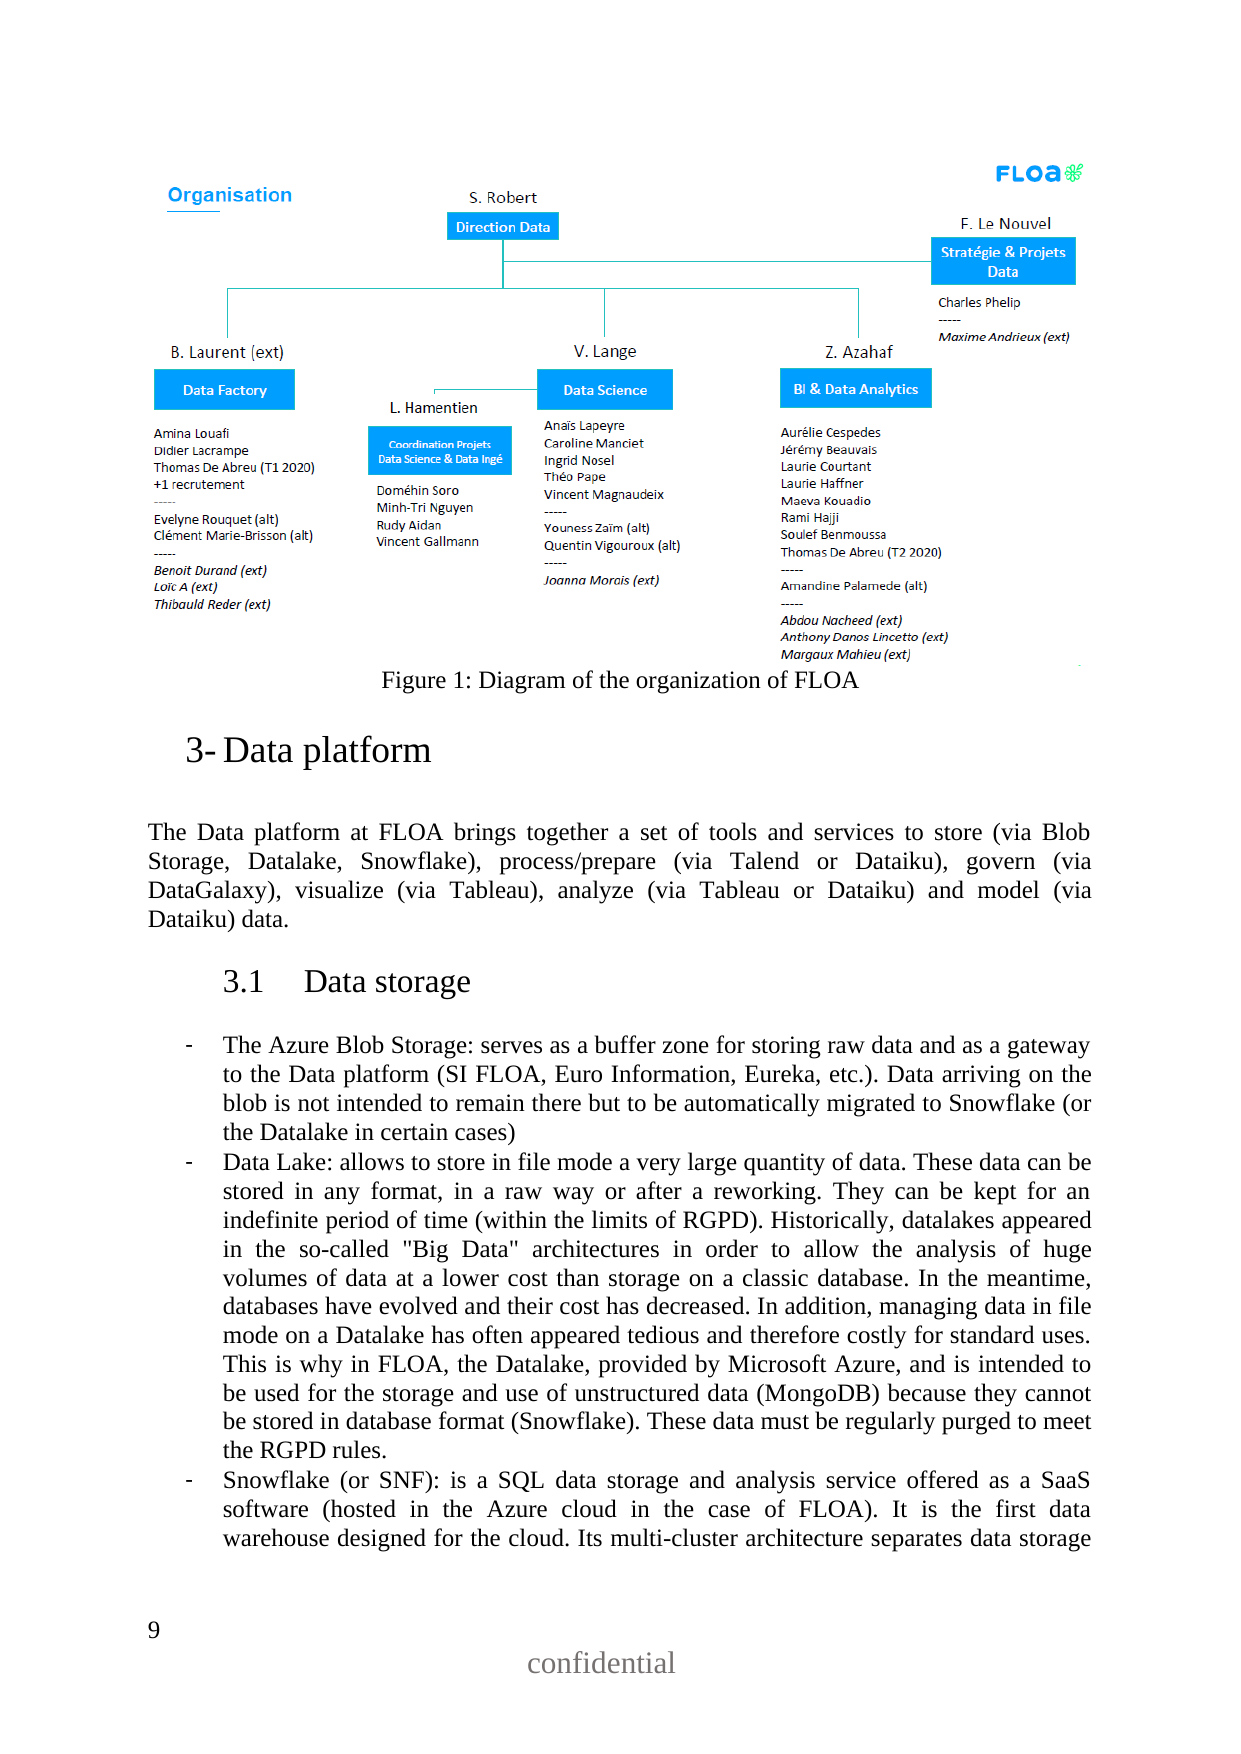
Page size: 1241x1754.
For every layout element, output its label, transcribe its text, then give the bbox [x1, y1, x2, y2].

list The Azure Blob Storage: serves as a buffer zone for storing raw data and as a gateway to the Data platform (SI FLOA, Euro Information, Eureka, etc.). Data arriving on the blob is not intended to remain there but to be automatically migrated to Snowflake (or the Datalake in certain cases) [185, 1029, 1093, 1146]
text Figure 1: Diagram of the organization of FLOA [148, 666, 1093, 694]
picture [147, 147, 1093, 666]
text The Data platform at FLOA brings together a set of tools and services to store (via Blob Storage, Datalake, Snowflake), process/prepare (via Talend or Dataiku), govern (via DataGalaxy), visualize (via Tableau), analyze (via Tableau or Dataiku) and model (via Dataiku) data. [148, 817, 1093, 932]
subtitle Data platform [185, 727, 1093, 770]
subtitle Data storage [223, 962, 1093, 1000]
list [185, 1464, 1093, 1552]
list Data Lake: allows to store in file mode a very large quantity of data. These data can be stored in any format, in a raw way or after a reworking. They can be kept for an indefinite period of time (within the limits of RGPD). Historically, datalakes appeared in the so-called "Big Data" architectures in order to allow the analysis of huge volumes of data at a lower cost than storage on a classic database. In the meantime, databases have evolved and their cost has decreased. In addition, managing data in file mode on a Datalake has often appeared tedious and therefore costly for standard uses. This is why in FLOA, the Datalake, provided by Microsoft Azure, and is intended to be used for the storage and use of unstructured data (MongoDB) because they cannot be stored in database format (Snowflake). These data must be regularly purged to meet the RGPD rules. [185, 1146, 1093, 1464]
